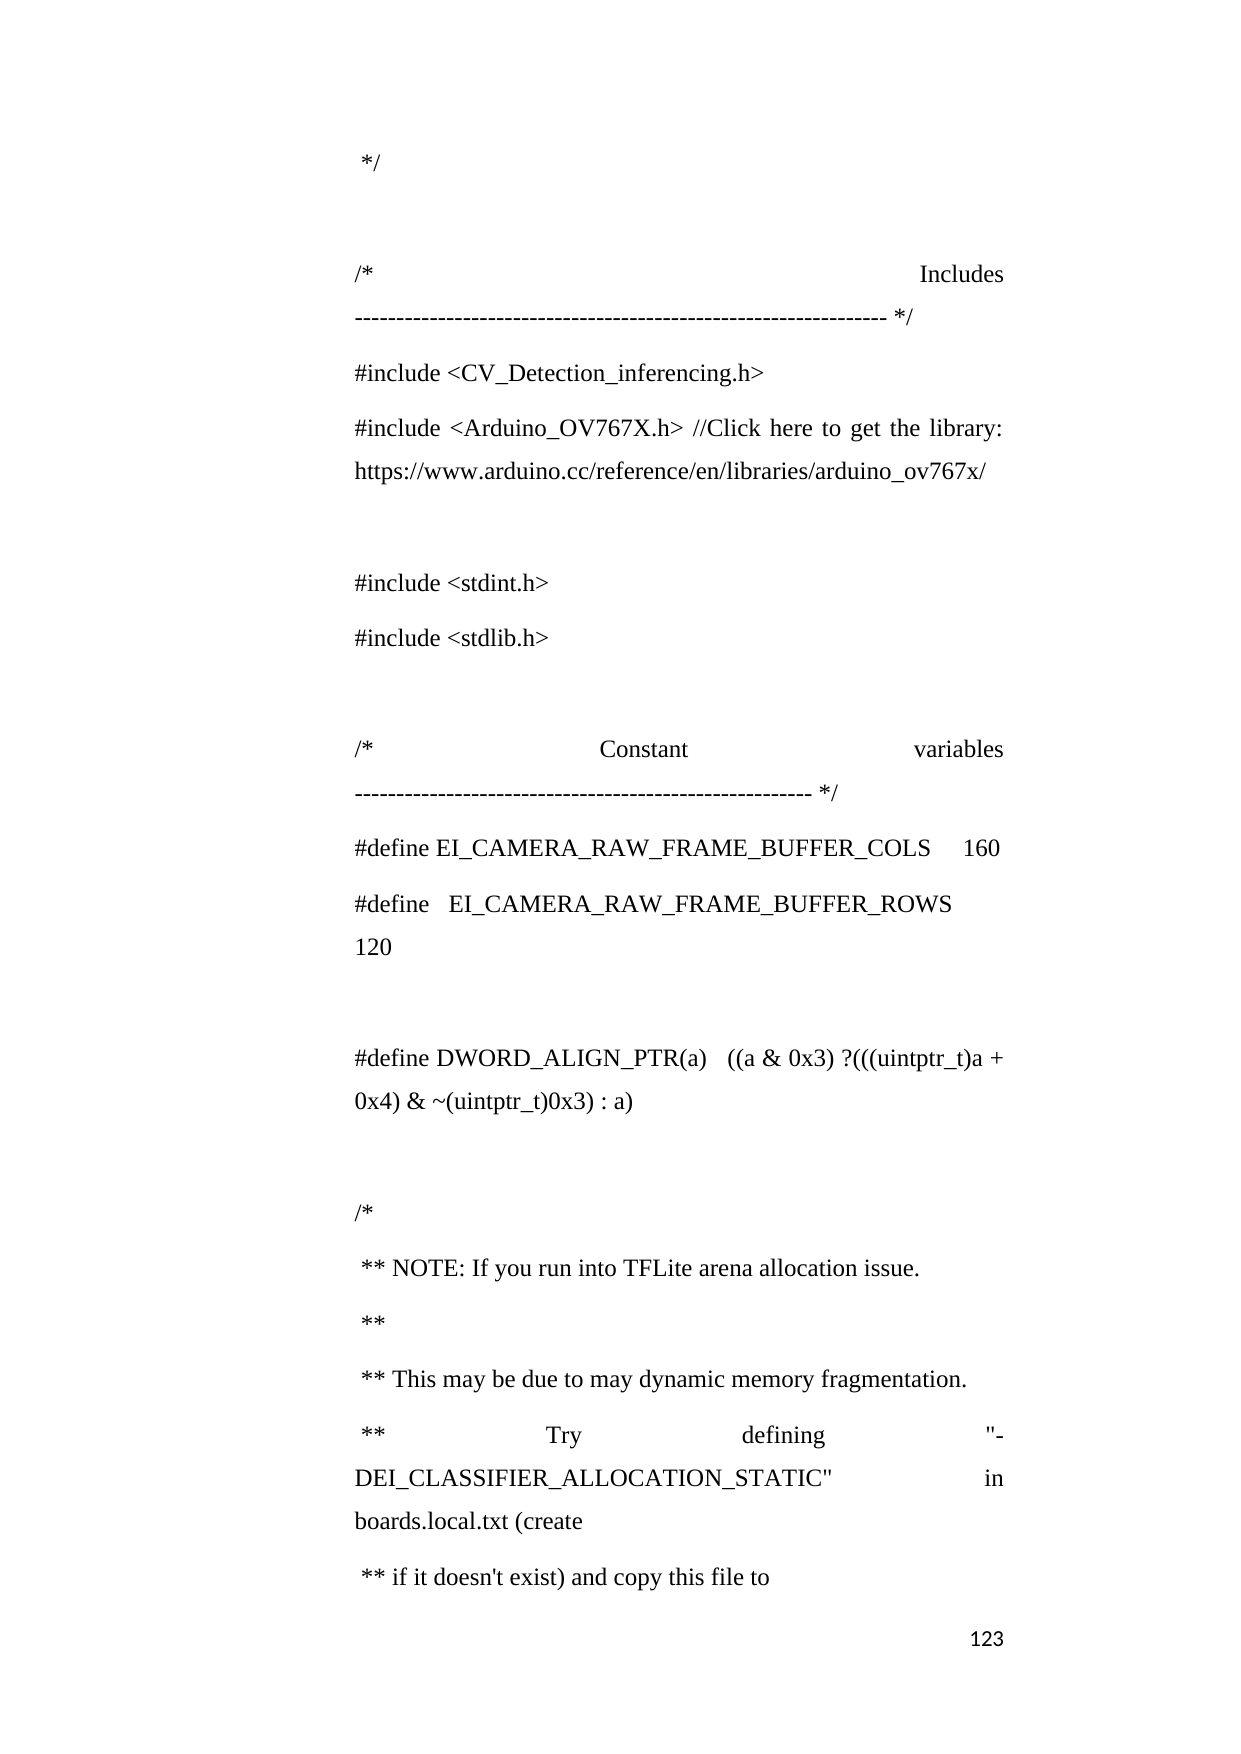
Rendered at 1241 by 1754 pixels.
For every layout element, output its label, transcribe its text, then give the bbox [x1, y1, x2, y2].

text ** NOTE: If you run into TFLite arena allocation issue. [354, 1253, 1004, 1282]
text ** This may be due to may dynamic memory fragmentation. [354, 1364, 1004, 1393]
text #include <CV_Detection_inferencing.h> [354, 358, 1004, 386]
text #define EI_CAMERA_RAW_FRAME_BUFFER_COLS 160 [354, 833, 1004, 862]
text ** if it doesn't exist) and copy this file to [354, 1562, 1004, 1591]
text /* Includes ---------------------------------------------------------------- */ [354, 259, 1004, 331]
text #include <stdlib.h> [354, 623, 1004, 652]
text #define EI_CAMERA_RAW_FRAME_BUFFER_ROWS 120 [354, 889, 1004, 961]
text /* [354, 1198, 1004, 1226]
text #include <Arduino_OV767X.h> //Click here to get the library: https://www.arduino.cc/reference/en/libraries/arduino_ov767x/ [354, 413, 1004, 485]
text /* Constant variables ------------------------------------------------------- */ [354, 734, 1004, 806]
text #include <stdint.h> [354, 568, 1004, 596]
text #define DWORD_ALIGN_PTR(a) ((a & 0x3) ?(((uintptr_t)a + 0x4) & ~(uintptr_t)0x3) : a) [354, 1043, 1004, 1115]
text */ [354, 148, 1004, 176]
text ** Try defining "-DEI_CLASSIFIER_ALLOCATION_STATIC" in boards.local.txt (create [354, 1420, 1004, 1535]
text ** [354, 1309, 1004, 1338]
